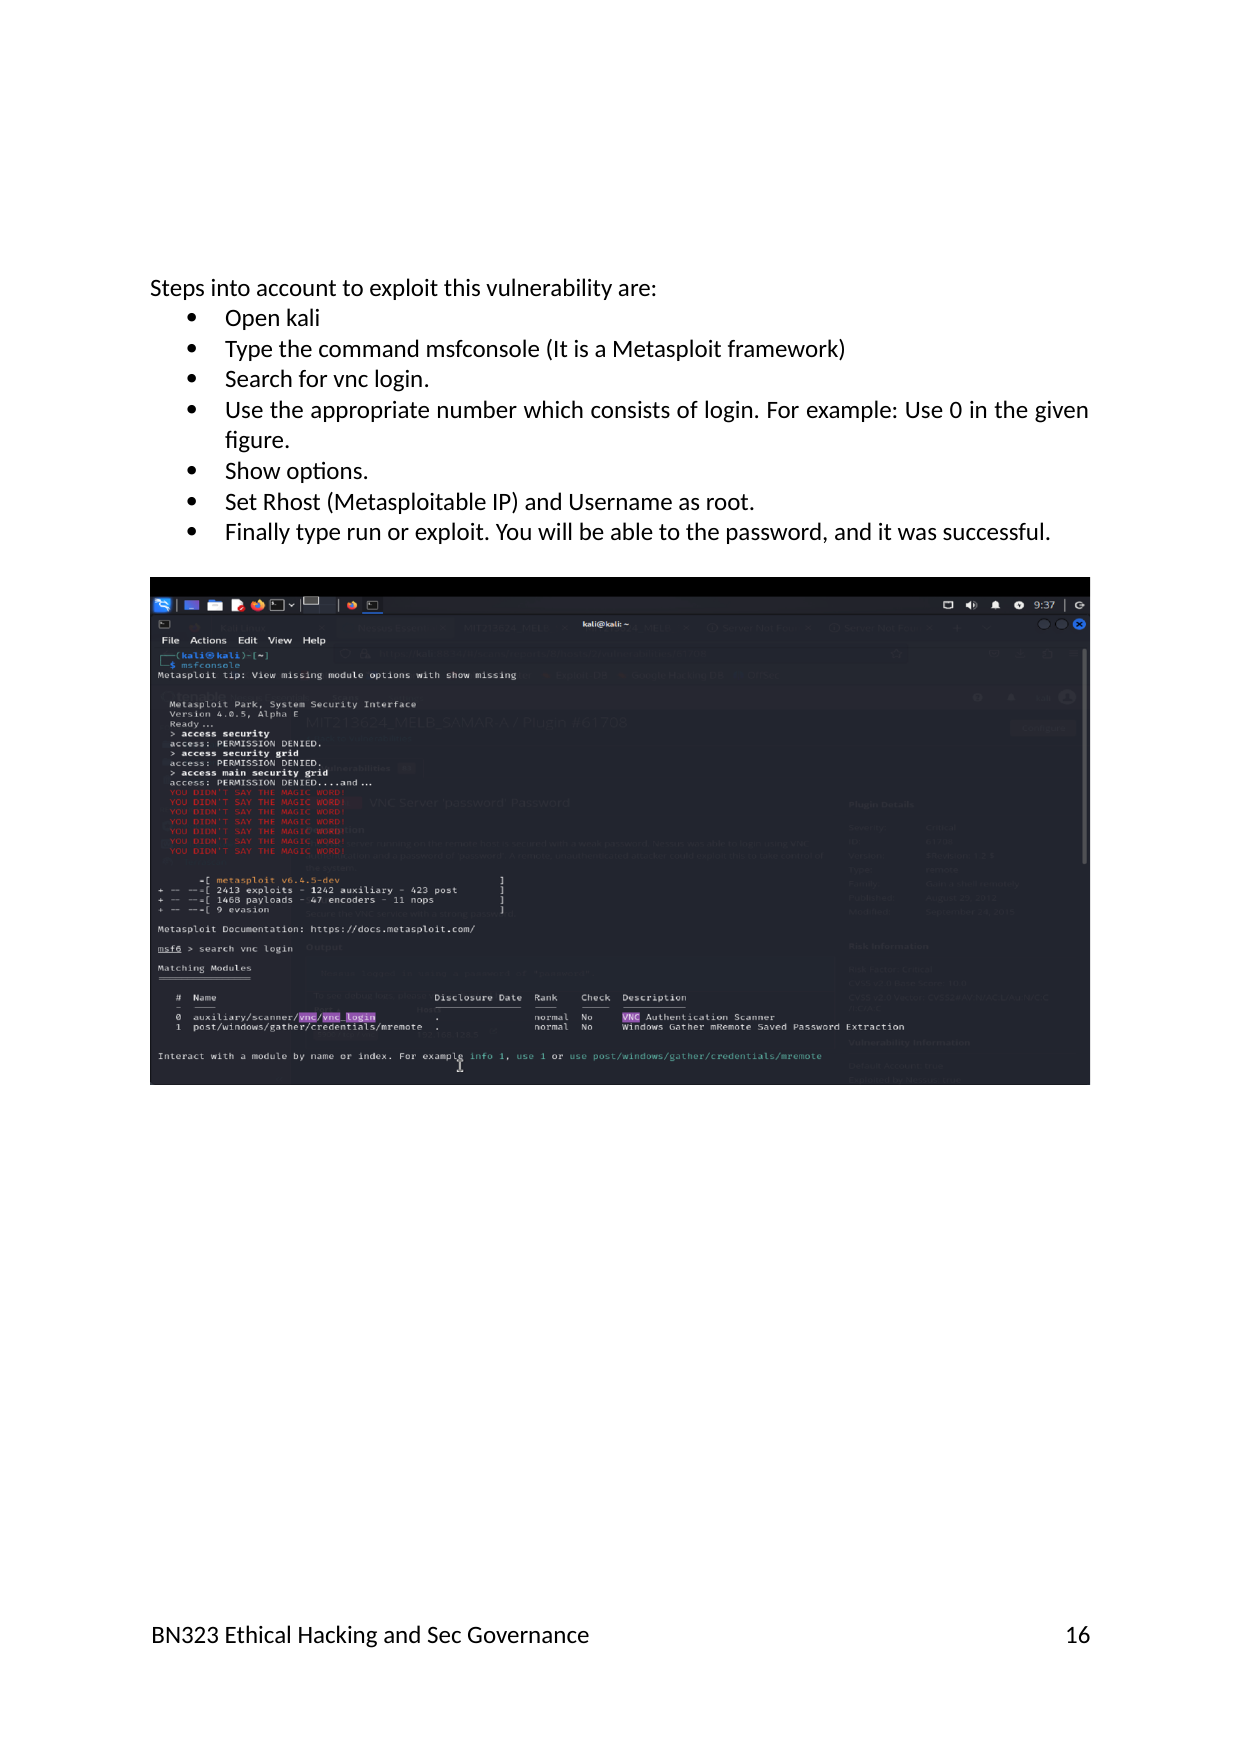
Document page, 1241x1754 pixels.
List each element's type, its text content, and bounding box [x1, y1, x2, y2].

list Use the appropriate number which consists of login. For example: Use 0 in the given figure. [187, 394, 1090, 455]
list Search for vnc login. [187, 364, 1090, 394]
list Show options. [187, 455, 1090, 486]
text Steps into account to exploit this vulnerability are: [150, 272, 1090, 303]
list Open kali [187, 303, 1090, 333]
list Set Rhost (Metasploitable IP) and Username as root. [187, 486, 1090, 516]
list Finally type run or exploit. You will be able to the password, and it was successful. [187, 516, 1090, 547]
picture [150, 577, 1091, 1085]
list Type the command msfconsole (It is a Metasploit framework) [187, 333, 1090, 364]
